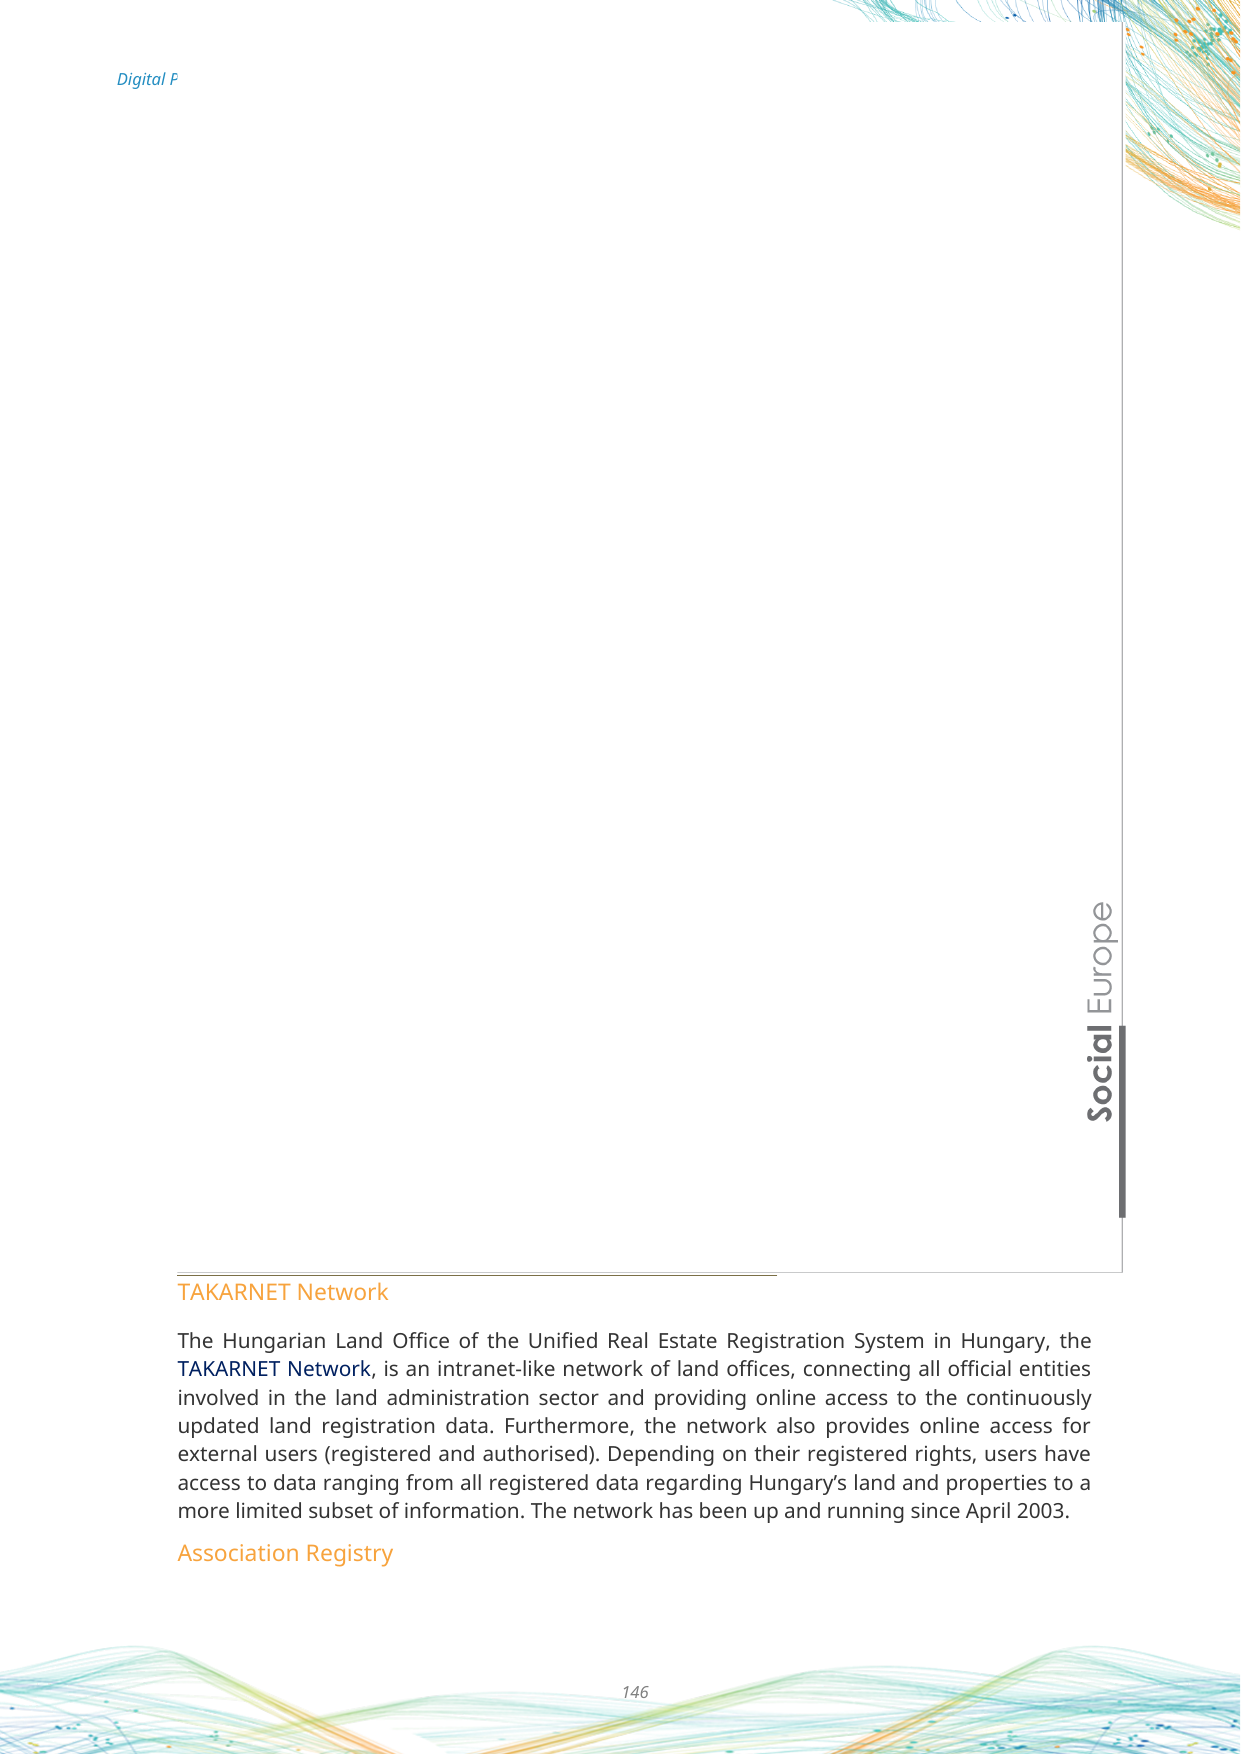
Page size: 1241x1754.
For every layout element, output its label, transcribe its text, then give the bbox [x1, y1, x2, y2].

subtitle Association Registry [177, 1537, 1092, 1569]
picture [177, 0, 1241, 1273]
picture [0, 1621, 1241, 1754]
subtitle TAKARNET Network [177, 1276, 1092, 1307]
text The Hungarian Land Office of the Unified Real Estate Registration System in Hungary, the TAKARNET Network, is an intranet-like network of land offices, connecting all official entities involved in the land administration sector and providing online access to the continuously updated land registration data. Furthermore, the network also provides online access for external users (registered and authorised). Depending on their registered rights, users have access to data ranging from all registered data regarding Hungary’s land and properties to a more limited subset of information. The network has been up and running since April 2003. [177, 1326, 1092, 1525]
